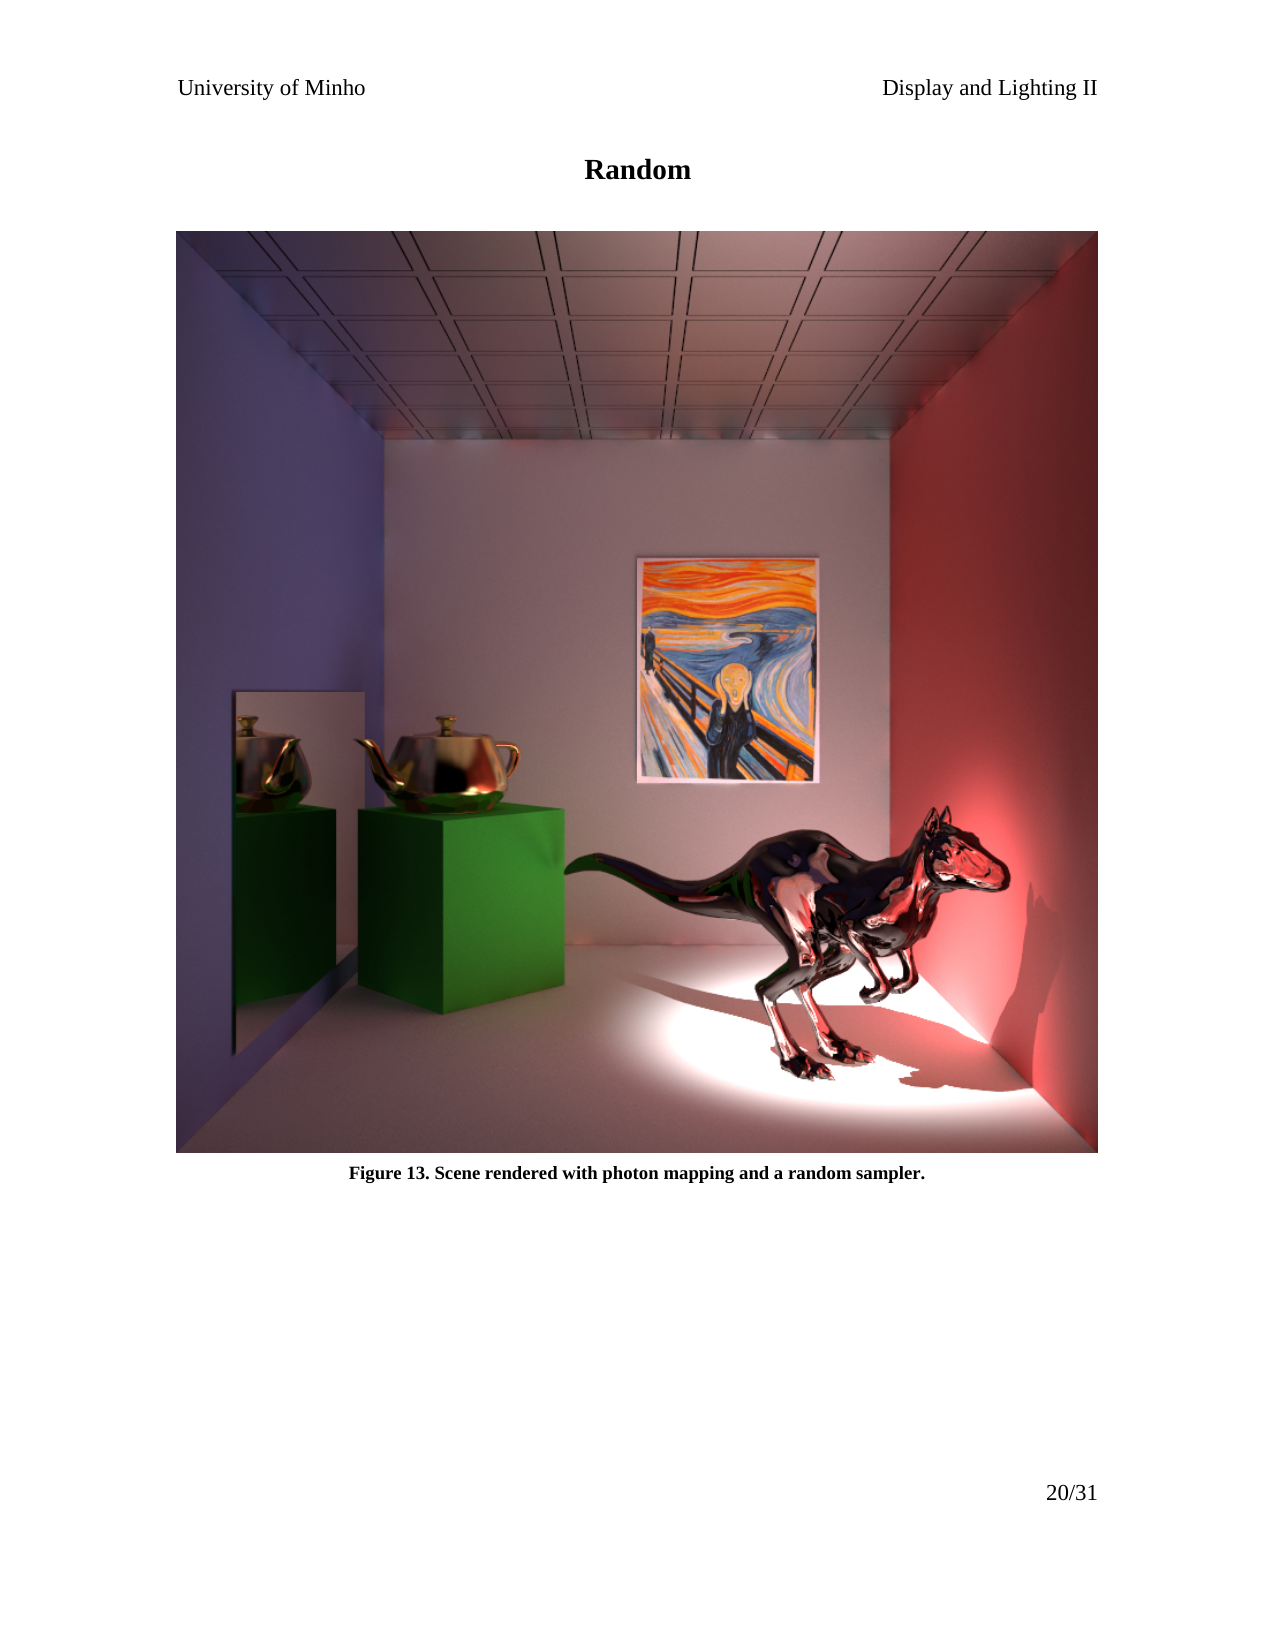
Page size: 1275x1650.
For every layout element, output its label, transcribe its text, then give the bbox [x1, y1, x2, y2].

picture [176, 231, 1098, 1153]
subtitle Random [177, 152, 1098, 185]
